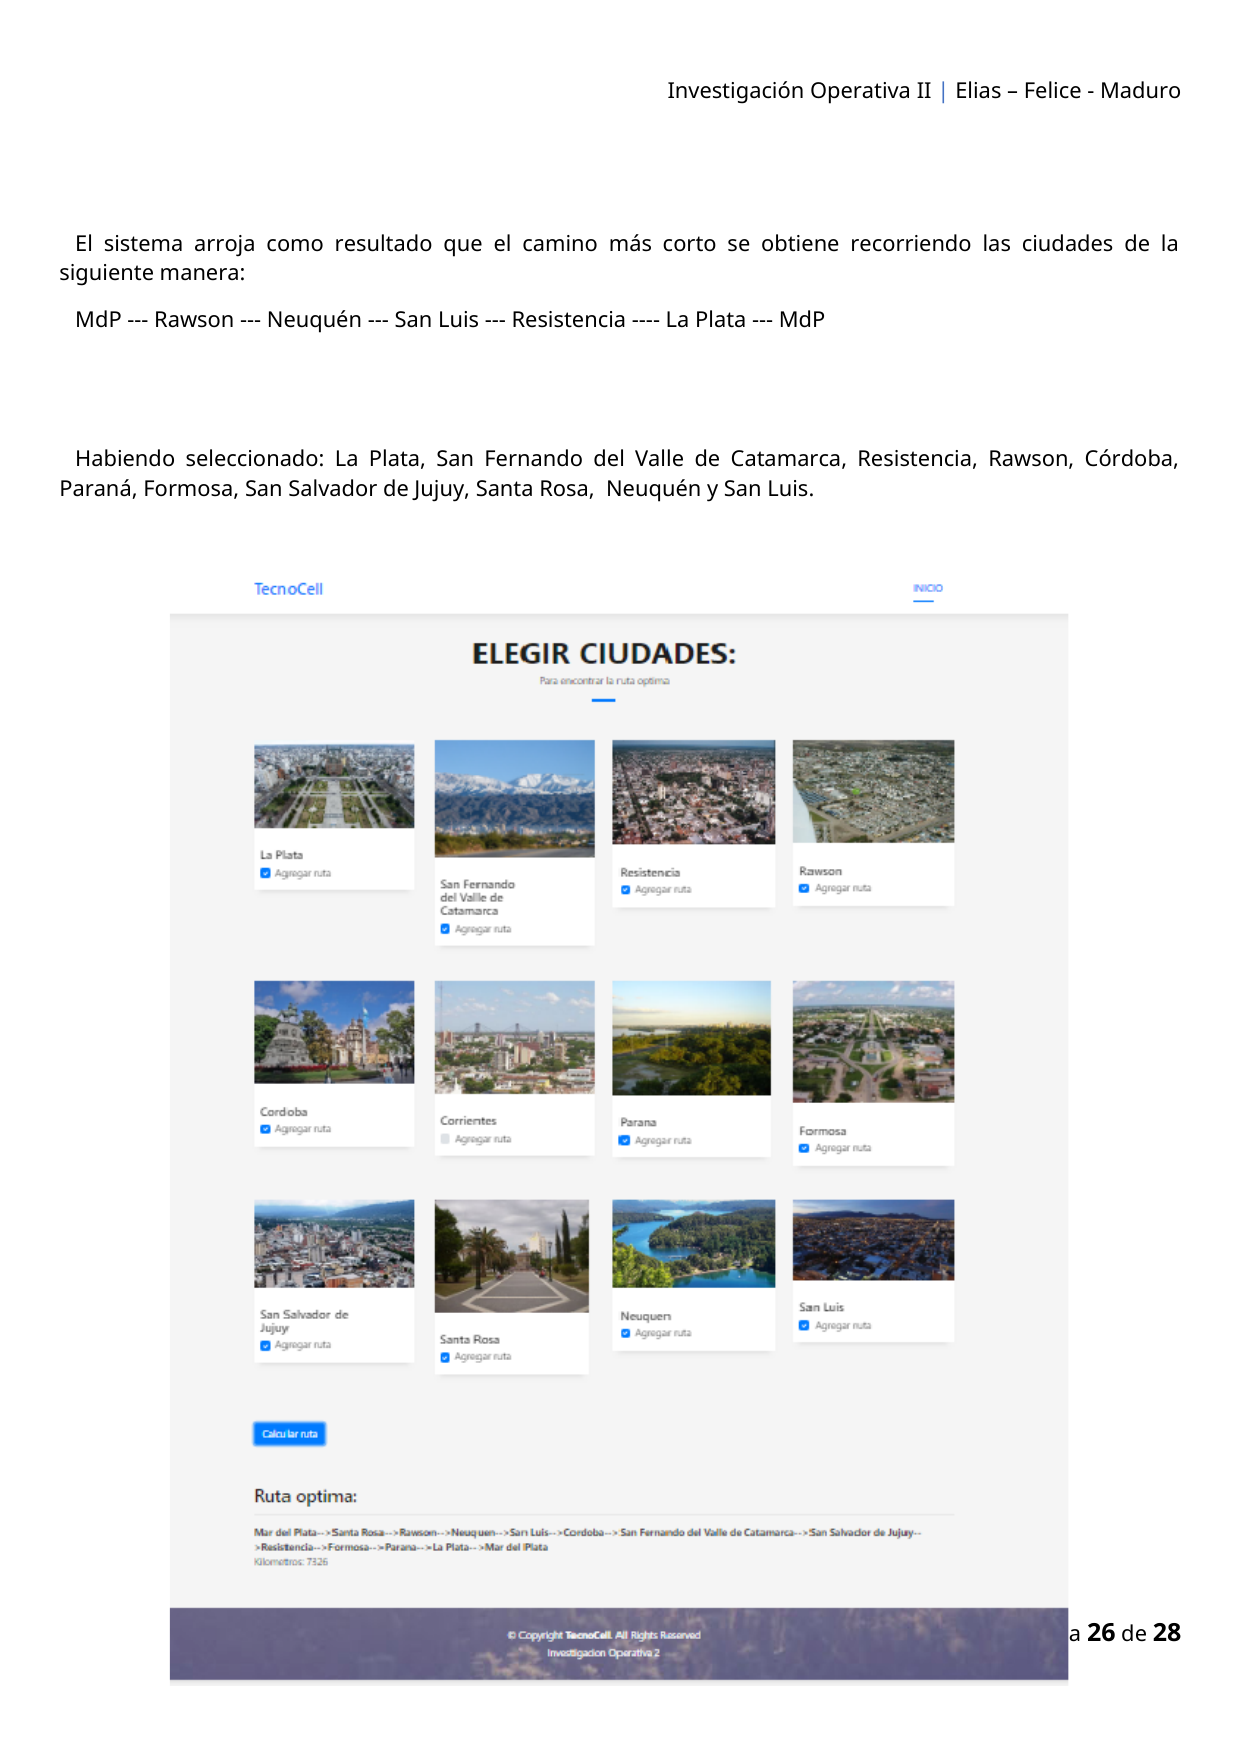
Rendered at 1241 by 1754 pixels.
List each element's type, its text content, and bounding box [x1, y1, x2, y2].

picture [168, 567, 1067, 1681]
text El sistema arroja como resultado que el camino más corto se obtiene recorriendo las ciudades de la siguiente manera: [59, 227, 1181, 287]
text Habiendo seleccionado: La Plata, San Fernando del Valle de Catamarca, Resistencia, Rawson, Córdoba, Paraná, Formosa, San Salvador de Jujuy, Santa Rosa, Neuquén y San Luis. [59, 443, 1181, 503]
text MdP --- Rawson --- Neuquén --- San Luis --- Resistencia ---- La Plata --- MdP [59, 304, 1181, 333]
